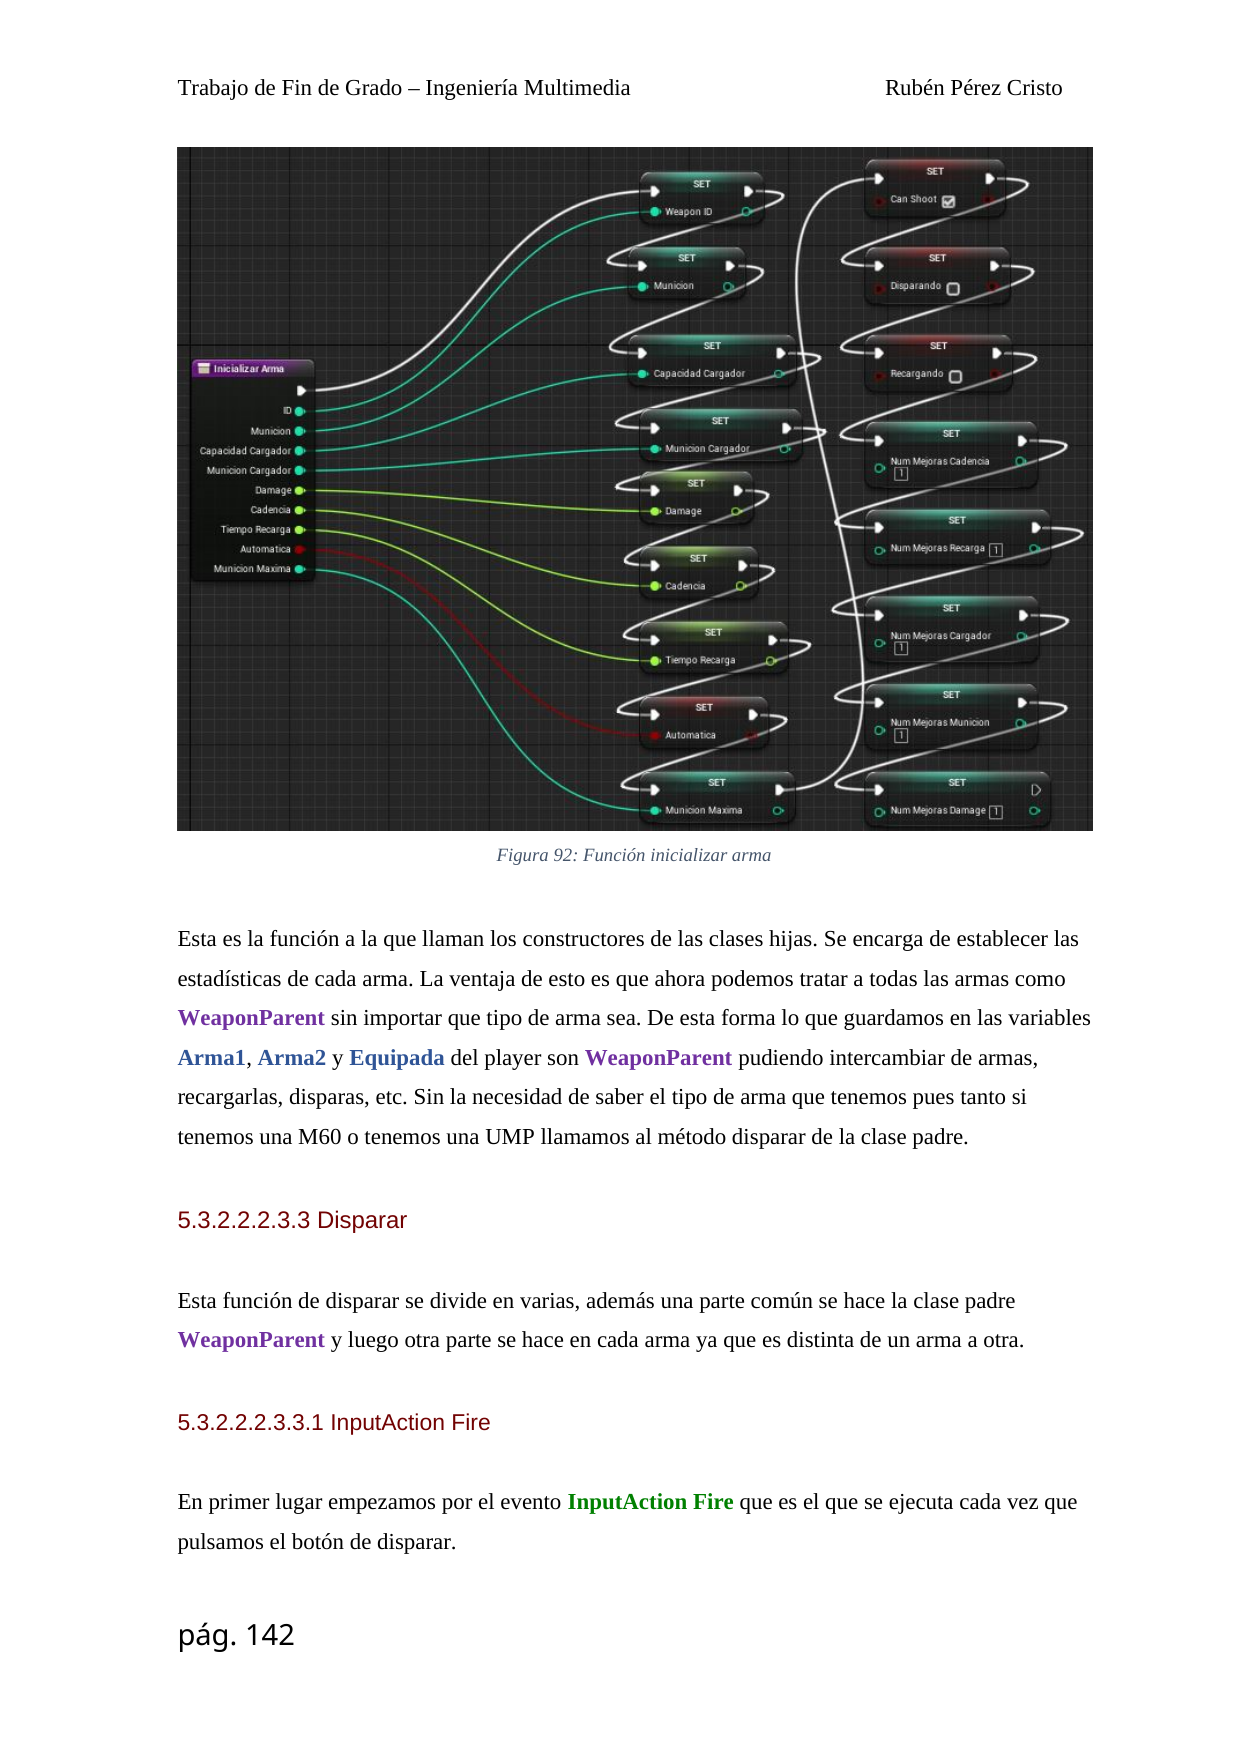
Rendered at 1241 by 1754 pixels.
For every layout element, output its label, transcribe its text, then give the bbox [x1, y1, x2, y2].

text En primer lugar empezamos por el evento InputAction Fire que es el que se ejecuta cada vez que pulsamos el botón de disparar. [177, 1488, 1092, 1554]
text Esta función de disparar se divide en varias, además una parte común se hace la clase padre WeaponParent y luego otra parte se hace en cada arma ya que es distinta de un arma a otra. [177, 1287, 1092, 1353]
text Esta es la función a la que llaman los constructores de las clases hijas. Se encarga de establecer las estadísticas de cada arma. La ventaja de esto es que ahora podemos tratar a todas las armas como WeaponParent sin importar que tipo de arma sea. De esta forma lo que guardamos en las variables Arma1, Arma2 y Equipada del player son WeaponParent pudiendo intercambiar de armas, recargarlas, disparas, etc. Sin la necesidad de saber el tipo de arma que tenemos pues tanto si tenemos una M60 o tenemos una UMP llamamos al método disparar de la clase padre. [177, 925, 1092, 1149]
subtitle 5.3.2.2.2.3.3 Disparar [177, 1206, 1092, 1233]
picture [177, 147, 1093, 831]
subtitle 5.3.2.2.2.3.3.1 InputAction Fire [177, 1409, 1092, 1436]
